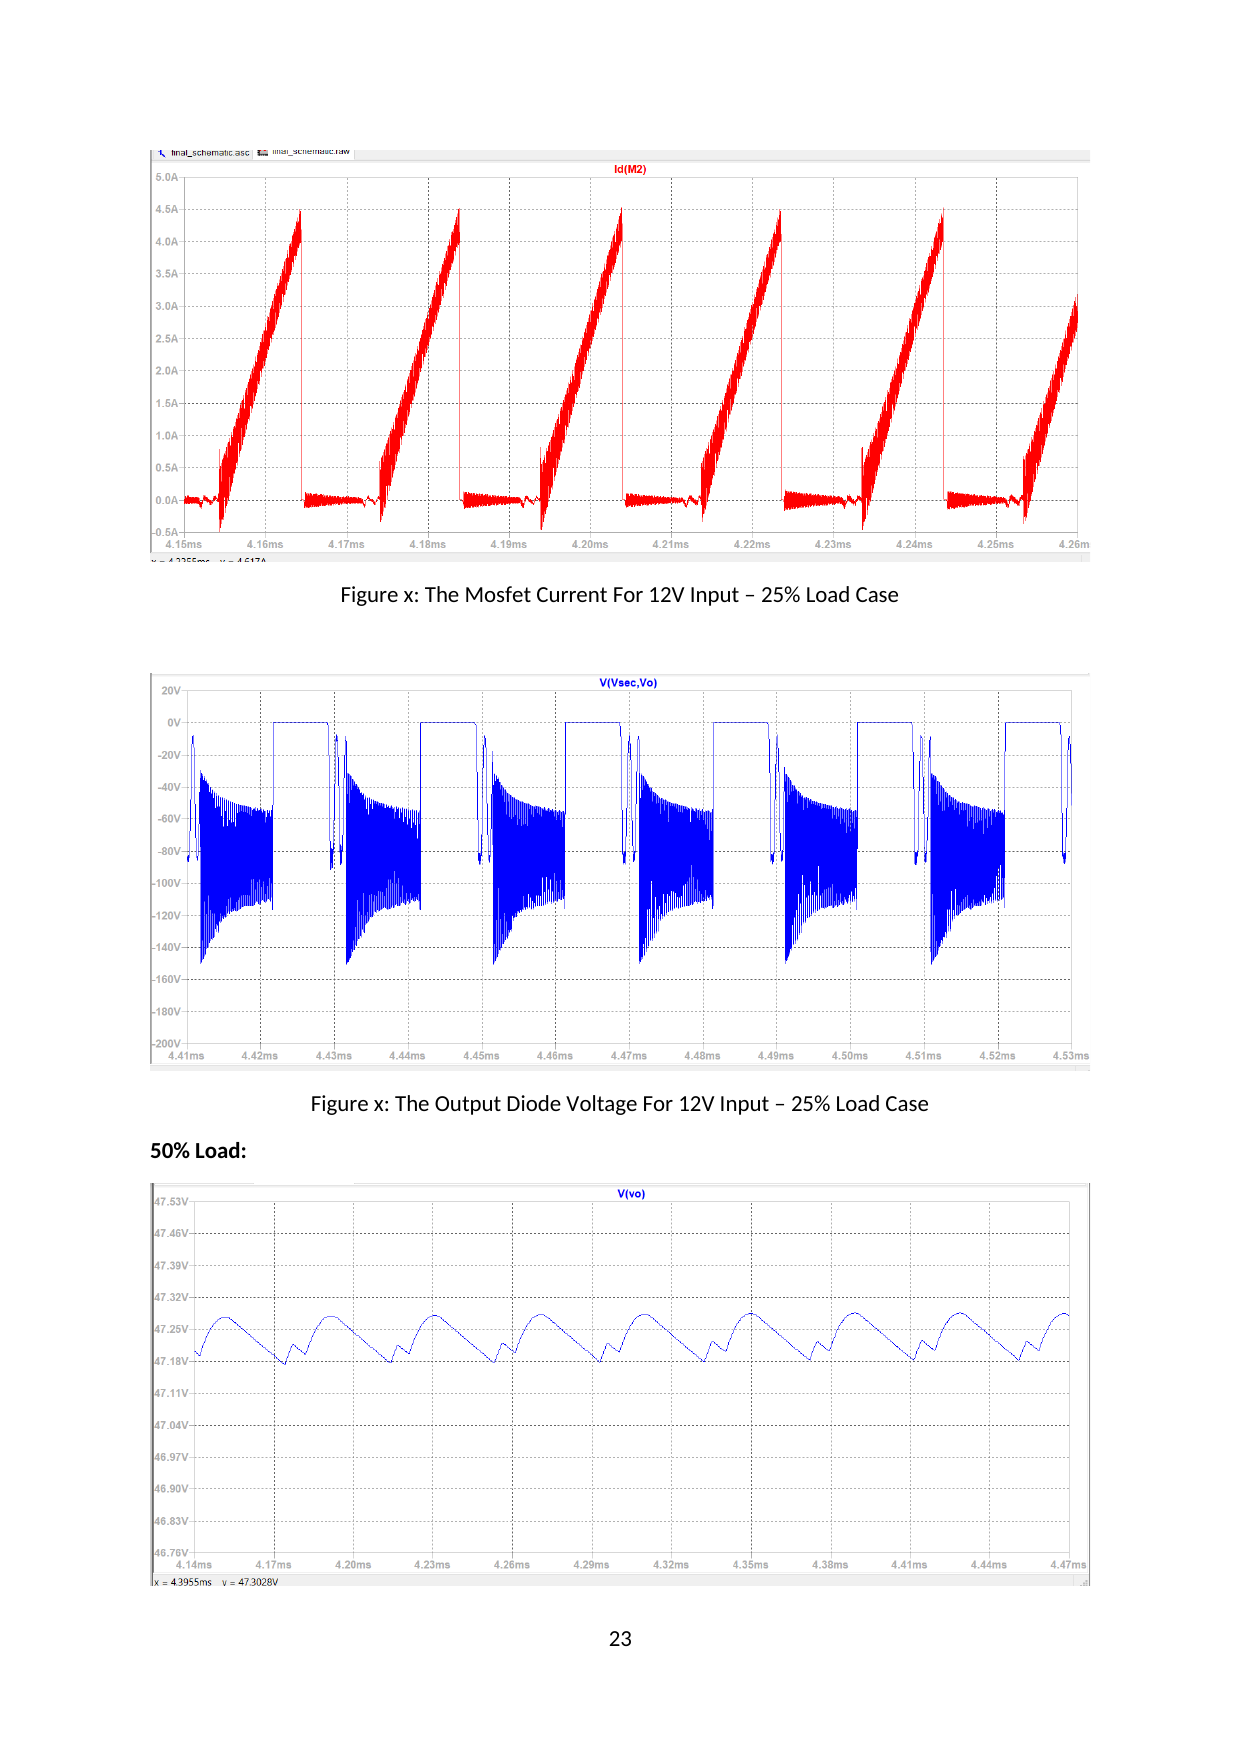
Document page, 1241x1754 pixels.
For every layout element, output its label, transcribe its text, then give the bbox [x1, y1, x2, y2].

text Figure x: The Mosfet Current For 12V Input – 25% Load Case [150, 580, 1090, 608]
picture [150, 1183, 1091, 1586]
picture [150, 150, 1091, 562]
picture [150, 673, 1091, 1071]
text Figure x: The Output Diode Voltage For 12V Input – 25% Load Case [150, 1089, 1090, 1117]
text 50% Load: [150, 1136, 1090, 1164]
